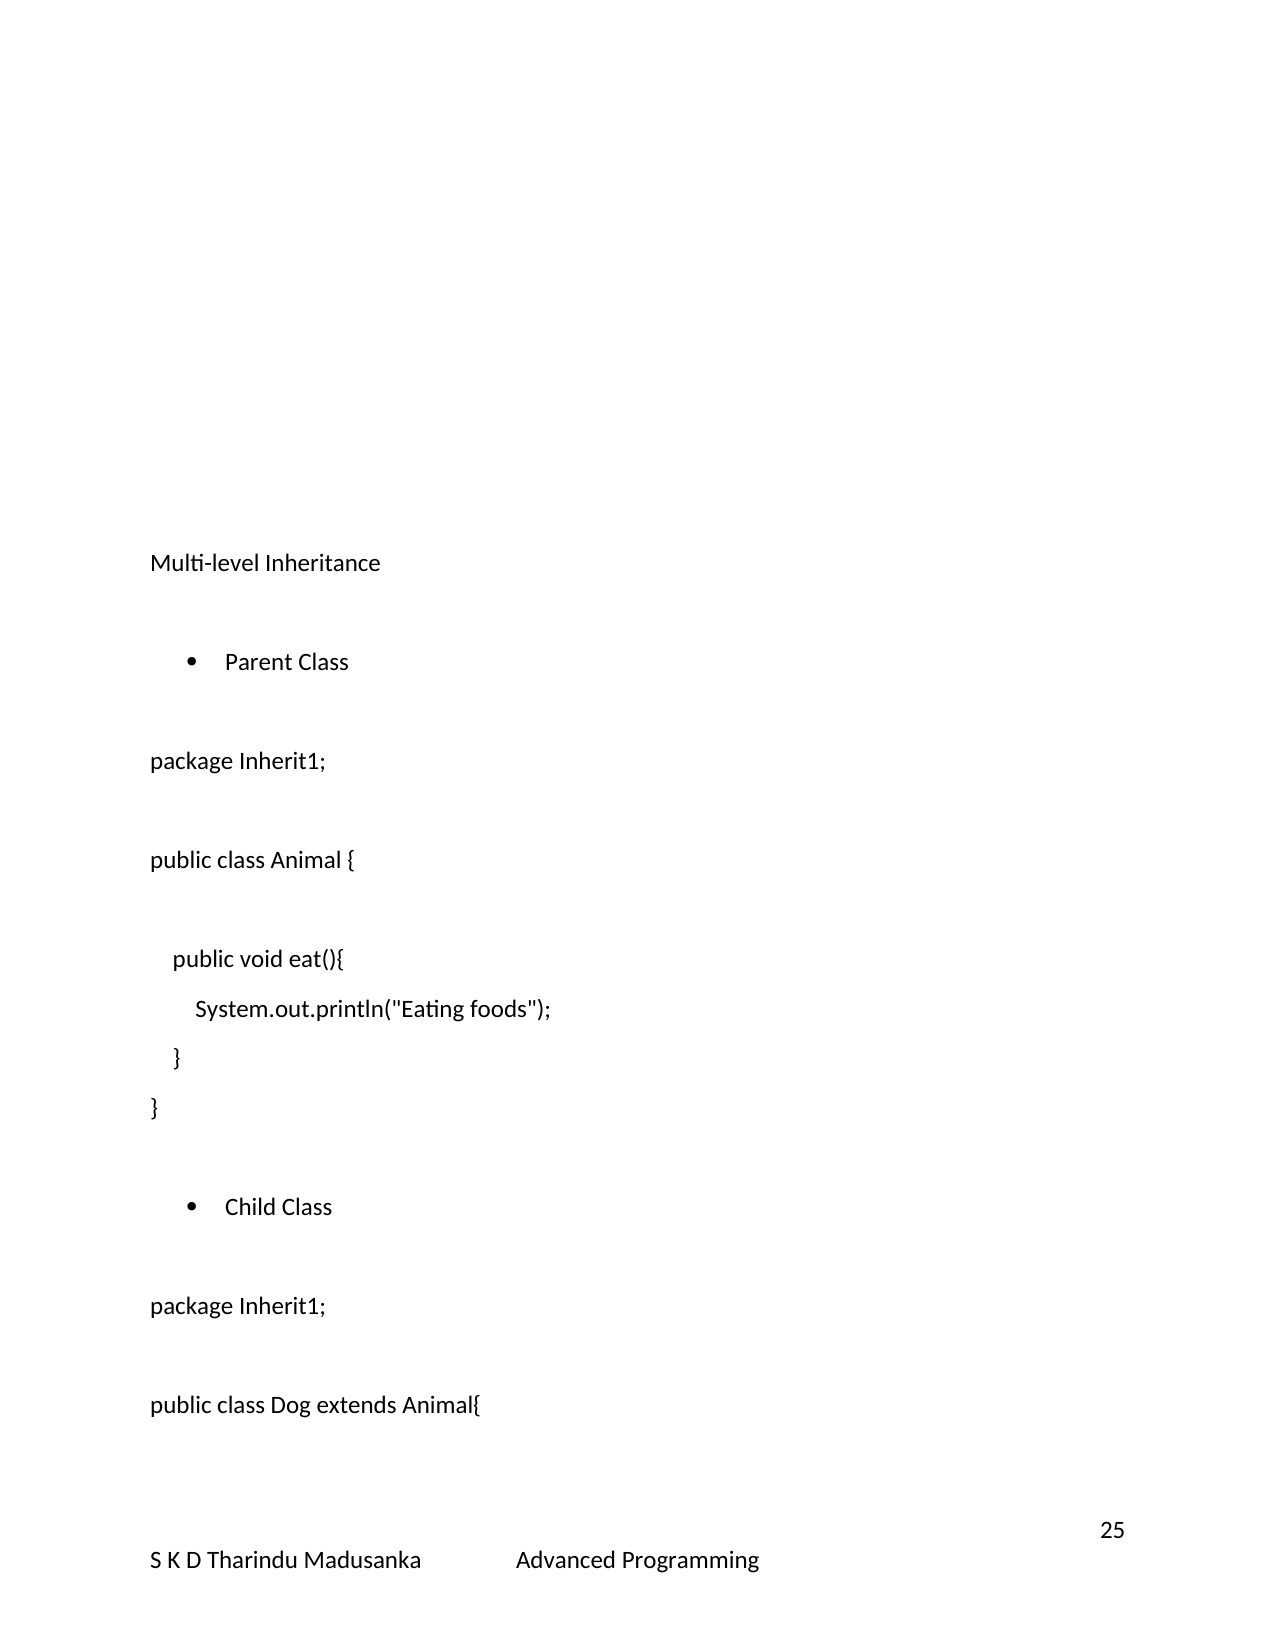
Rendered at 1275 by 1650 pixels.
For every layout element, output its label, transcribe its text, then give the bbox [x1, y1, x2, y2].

text public void eat(){ [150, 943, 1125, 974]
list Parent Class [187, 646, 1125, 676]
text package Inherit1; [150, 745, 1125, 776]
text } [150, 1042, 1125, 1073]
text System.out.println("Eating foods"); [150, 993, 1125, 1023]
text public class Animal { [150, 844, 1125, 875]
text public class Dog extends Animal{ [150, 1389, 1125, 1420]
text package Inherit1; [150, 1290, 1125, 1321]
text } [150, 1092, 1125, 1123]
list Child Class [187, 1191, 1125, 1222]
text Multi-level Inheritance [150, 547, 1125, 577]
